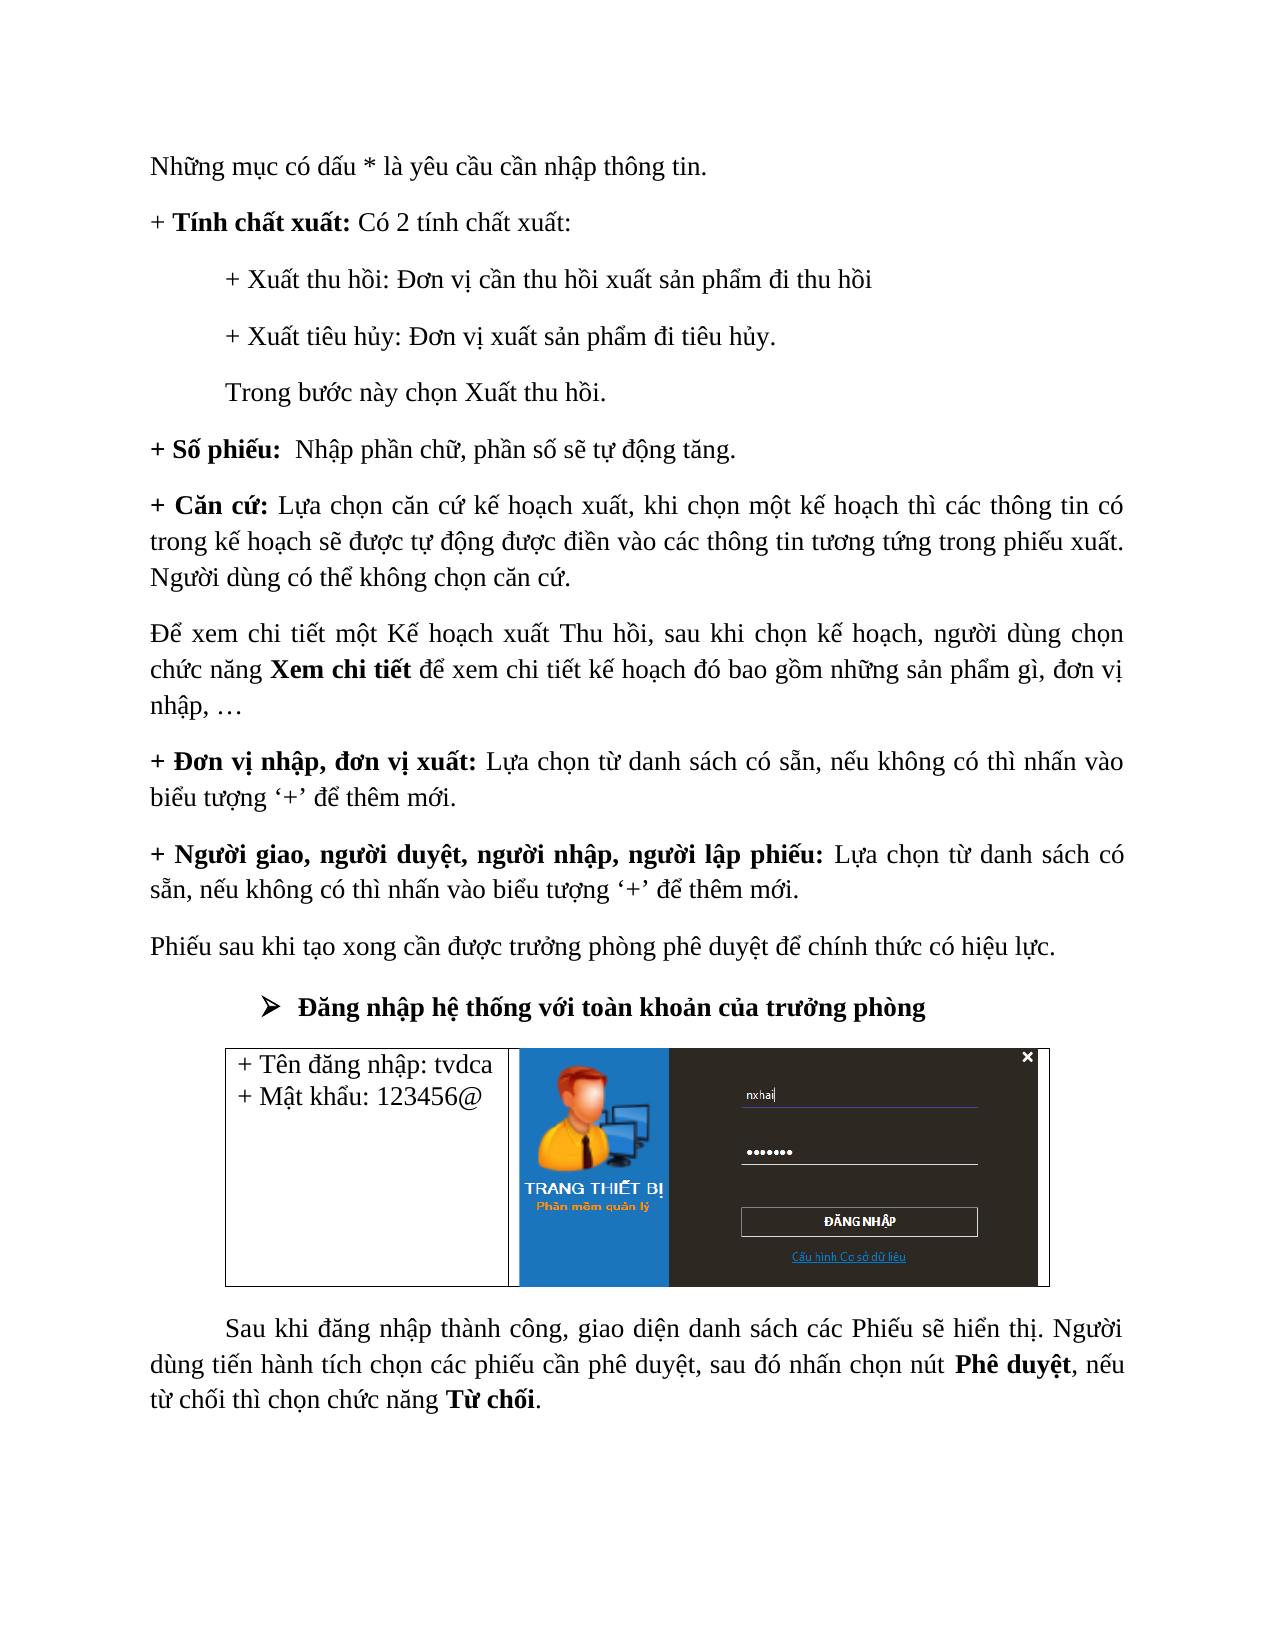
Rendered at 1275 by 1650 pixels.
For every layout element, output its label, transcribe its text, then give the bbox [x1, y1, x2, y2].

text Phiếu sau khi tạo xong cần được trưởng phòng phê duyệt để chính thức có hiệu lực. [150, 930, 1125, 961]
text + Đơn vị nhập, đơn vị xuất: Lựa chọn từ danh sách có sẵn, nếu không có thì nhấn vào biểu tượng ‘+’ để thêm mới. [150, 745, 1125, 812]
text + Tính chất xuất: Có 2 tính chất xuất: [150, 207, 1125, 238]
table_header [1038, 1049, 1049, 1286]
picture [519, 1048, 1038, 1287]
text + Xuất thu hồi: Đơn vị cần thu hồi xuất sản phẩm đi thu hồi [150, 263, 1125, 294]
text + Số phiếu: Nhập phần chữ, phần số sẽ tự động tăng. [150, 433, 1125, 464]
text Trong bước này chọn Xuất thu hồi. [150, 376, 1125, 407]
list Đăng nhập hệ thống với toàn khoản của trưởng phòng [260, 991, 1125, 1022]
table_header [509, 1049, 519, 1286]
text + Xuất tiêu hủy: Đơn vị xuất sản phẩm đi tiêu hủy. [150, 320, 1125, 351]
text Những mục có dấu * là yêu cầu cần nhập thông tin. [150, 150, 1125, 181]
text + Căn cứ: Lựa chọn căn cứ kế hoạch xuất, khi chọn một kế hoạch thì các thông tin có trong kế hoạch sẽ được tự động được điền vào các thông tin tương tứng trong phiếu xuất. Người dùng có thể không chọn căn cứ. [150, 489, 1125, 592]
text Để xem chi tiết một Kế hoạch xuất Thu hồi, sau khi chọn kế hoạch, người dùng chọn chức năng Xem chi tiết để xem chi tiết kế hoạch đó bao gồm những sản phẩm gì, đơn vị nhập, … [150, 617, 1125, 720]
text Sau khi đăng nhập thành công, giao diện danh sách các Phiếu sẽ hiển thị. Người dùng tiến hành tích chọn các phiếu cần phê duyệt, sau đó nhấn chọn nút Phê duyệt, nếu từ chối thì chọn chức năng Từ chối. [150, 1312, 1125, 1415]
table_header + Tên đăng nhập: tvdca + Mật khẩu: 123456@ [226, 1049, 508, 1286]
text + Người giao, người duyệt, người nhập, người lập phiếu: Lựa chọn từ danh sách có sẵn, nếu không có thì nhấn vào biểu tượng ‘+’ để thêm mới. [150, 838, 1125, 904]
